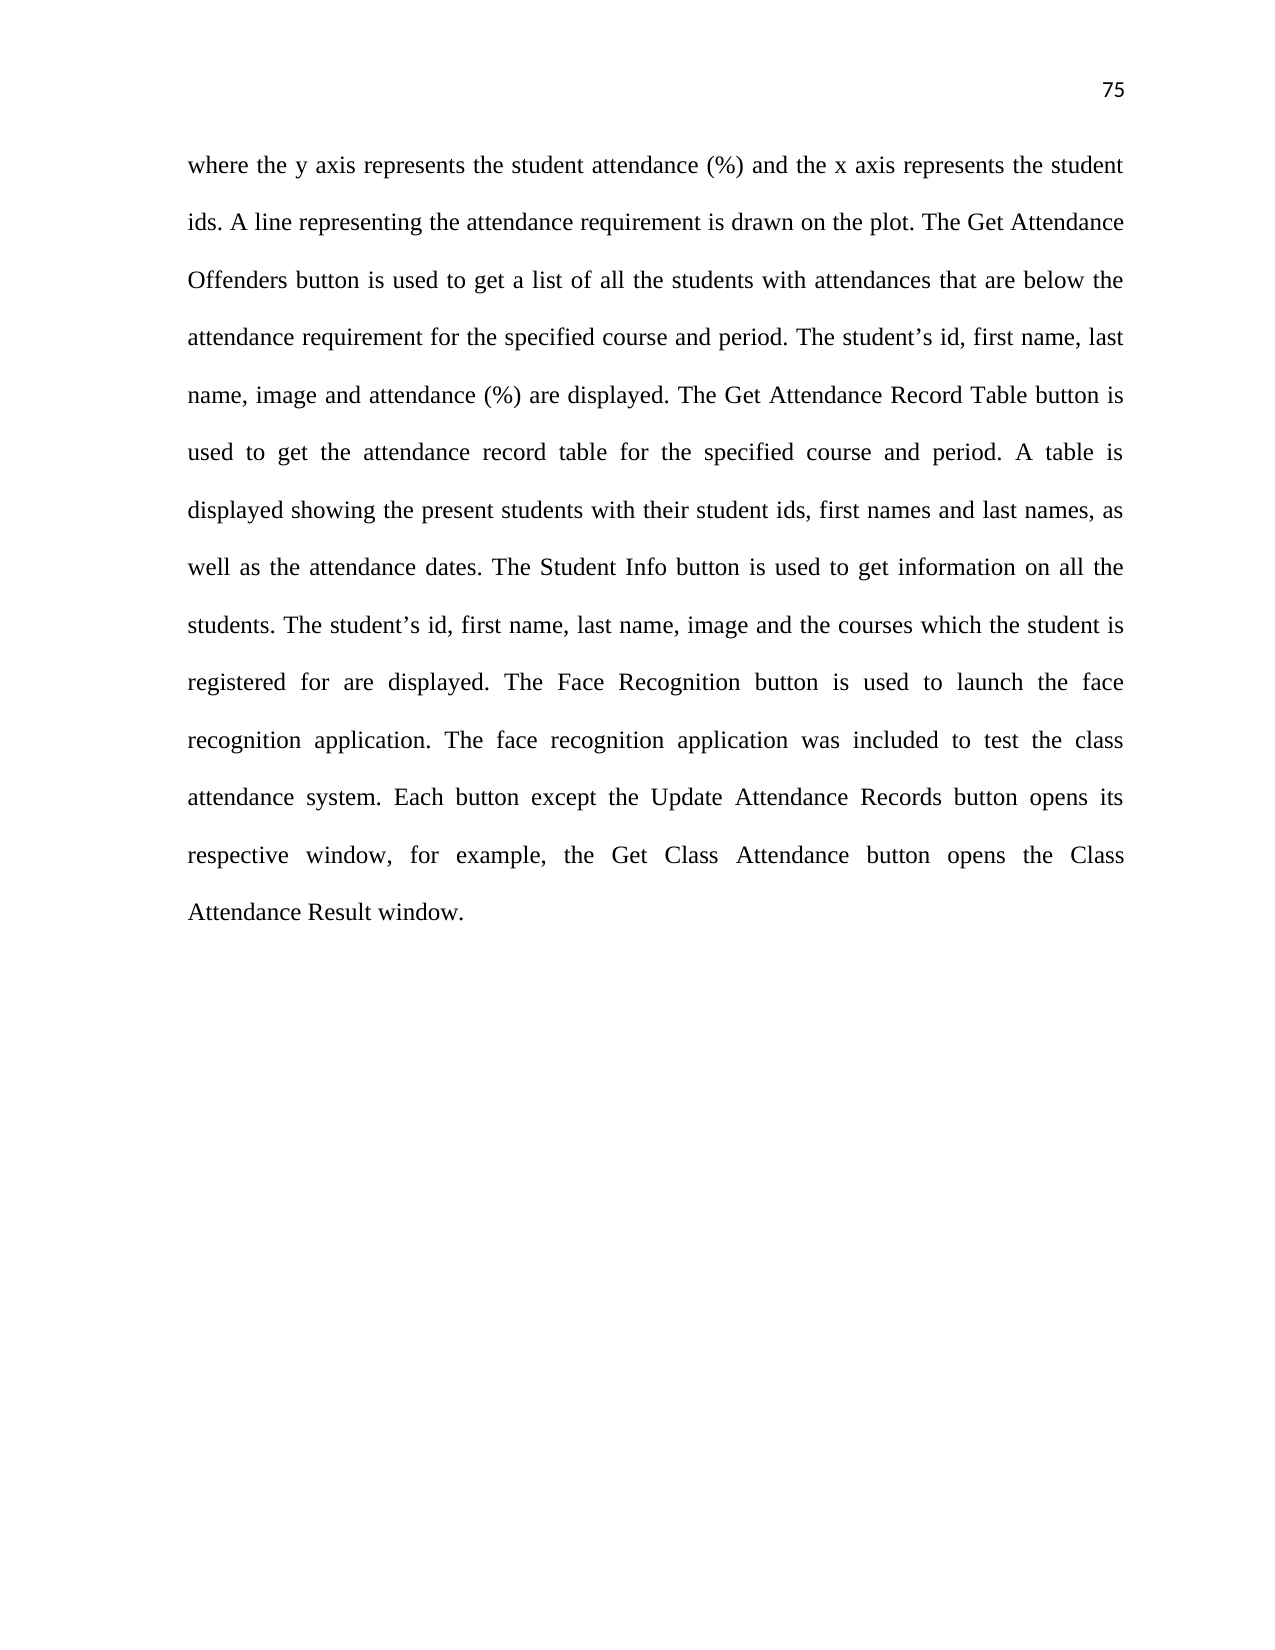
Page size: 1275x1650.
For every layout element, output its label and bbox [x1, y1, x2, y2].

text [187, 150, 1125, 926]
